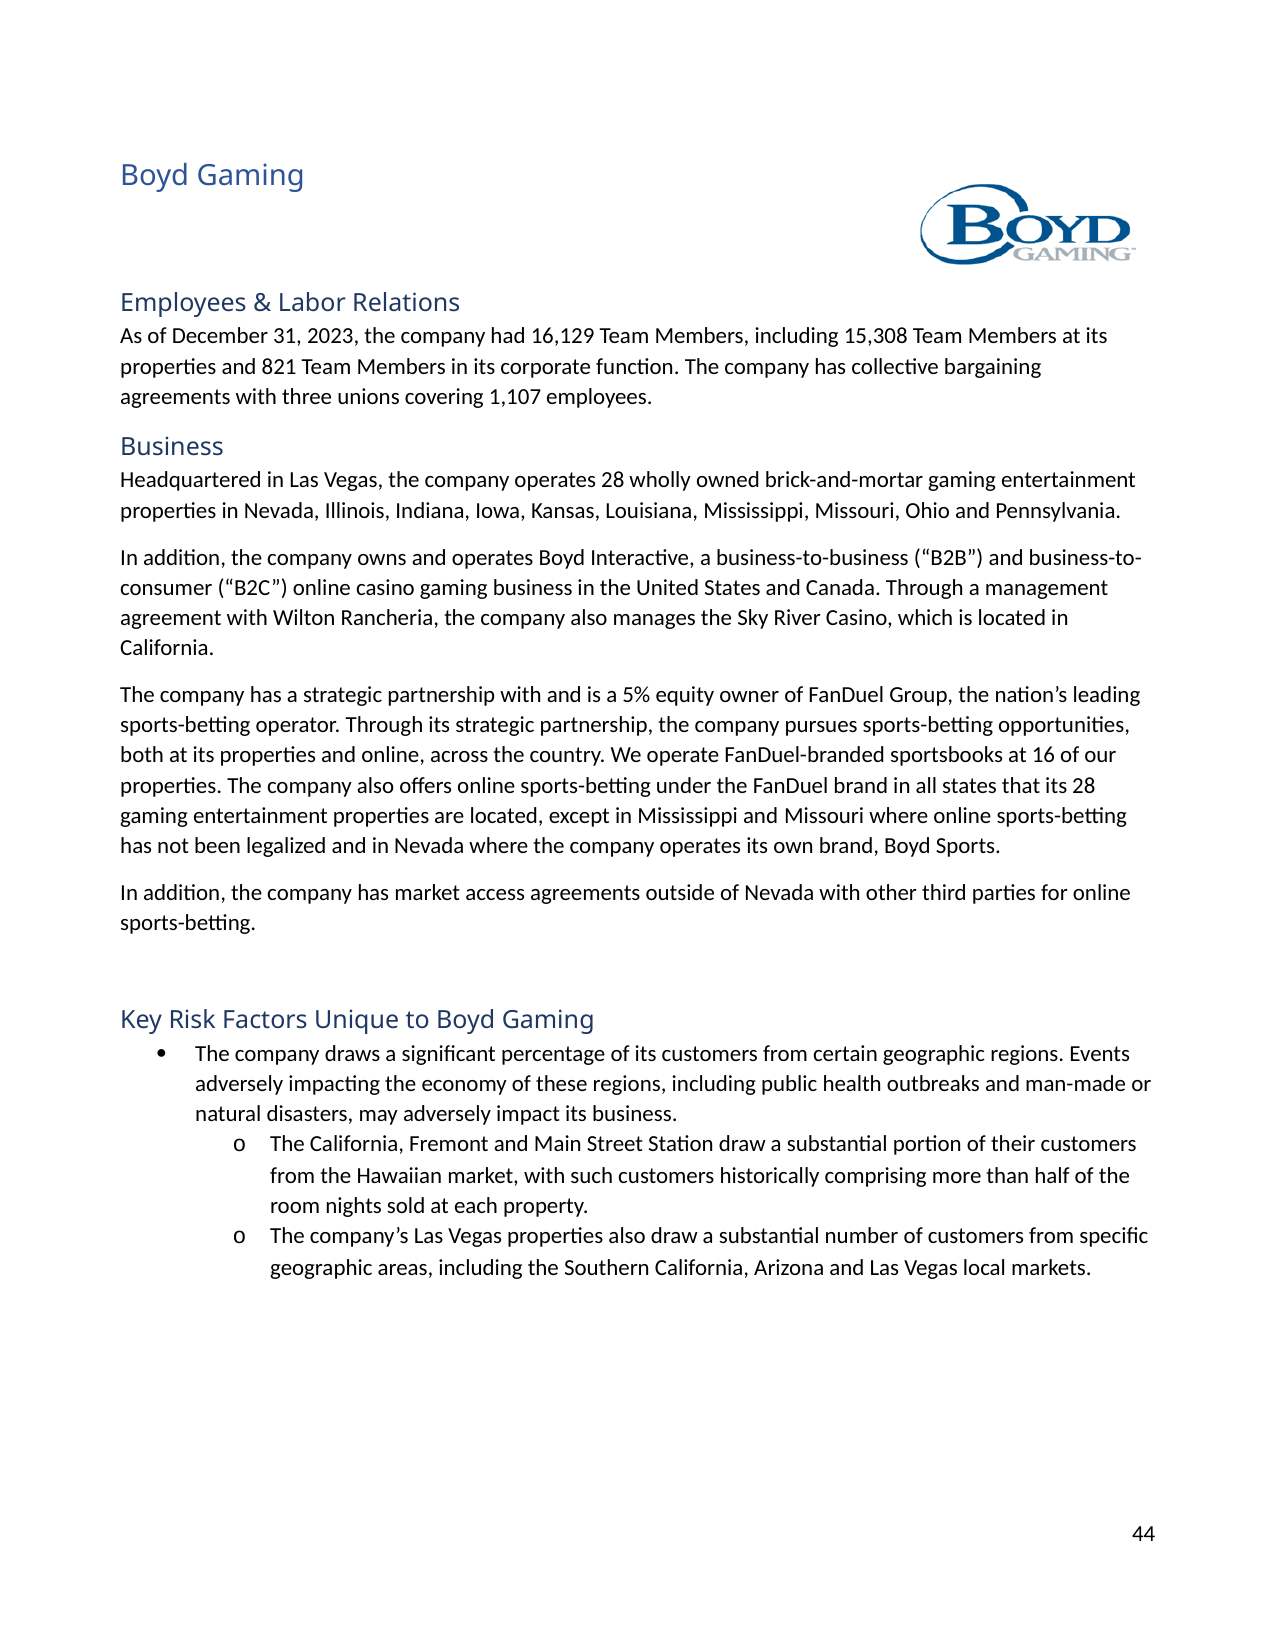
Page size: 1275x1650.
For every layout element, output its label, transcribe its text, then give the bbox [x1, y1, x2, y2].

list The California, Fremont and Main Street Station draw a substantial portion of their customers from the Hawaiian market, with such customers historically comprising more than half of the room nights sold at each property. [232, 1129, 1155, 1219]
text The company has a strategic partnership with and is a 5% equity owner of FanDuel Group, the nation’s leading sports-betting operator. Through its strategic partnership, the company pursues sports-betting opportunities, both at its properties and online, across the country. We operate FanDuel-branded sportsbooks at 16 of our properties. The company also offers online sports-betting under the FanDuel brand in all states that its 28 gaming entertainment properties are located, except in Mississippi and Missouri where online sports-betting has not been legalized and in Nevada where the company operates its own brand, Boyd Sports. [120, 680, 1155, 859]
subtitle Key Risk Factors Unique to Boyd Gaming [120, 1002, 1155, 1036]
text Headquartered in Las Vegas, the company operates 28 wholly owned brick-and-mortar gaming entertainment properties in Nevada, Illinois, Indiana, Iowa, Kansas, Louisiana, Mississippi, Missouri, Ohio and Pennsylvania. [120, 466, 1155, 524]
subtitle Employees & Labor Relations [120, 285, 1155, 319]
text As of December 31, 2023, the company had 16,129 Team Members, including 15,308 Team Members at its properties and 821 Team Members in its corporate function. The company has collective bargaining agreements with three unions covering 1,107 employees. [120, 322, 1155, 410]
subtitle Boyd Gaming [120, 154, 900, 194]
picture [900, 150, 1155, 299]
text In addition, the company owns and operates Boyd Interactive, a business-to-business (“B2B”) and business-to-consumer (“B2C”) online casino gaming business in the United States and Canada. Through a management agreement with Wilton Rancheria, the company also manages the Sky River Casino, which is located in California. [120, 543, 1155, 661]
subtitle Business [120, 429, 1155, 463]
text In addition, the company has market access agreements outside of Nevada with other third parties for online sports-betting. [120, 878, 1155, 936]
list The company draws a significant percentage of its customers from certain geographic regions. Events adversely impacting the economy of these regions, including public health outbreaks and man-made or natural disasters, may adversely impact its business. [157, 1039, 1155, 1127]
list The company’s Las Vegas properties also draw a substantial number of customers from specific geographic areas, including the Southern California, Arizona and Las Vegas local markets. [232, 1221, 1155, 1281]
